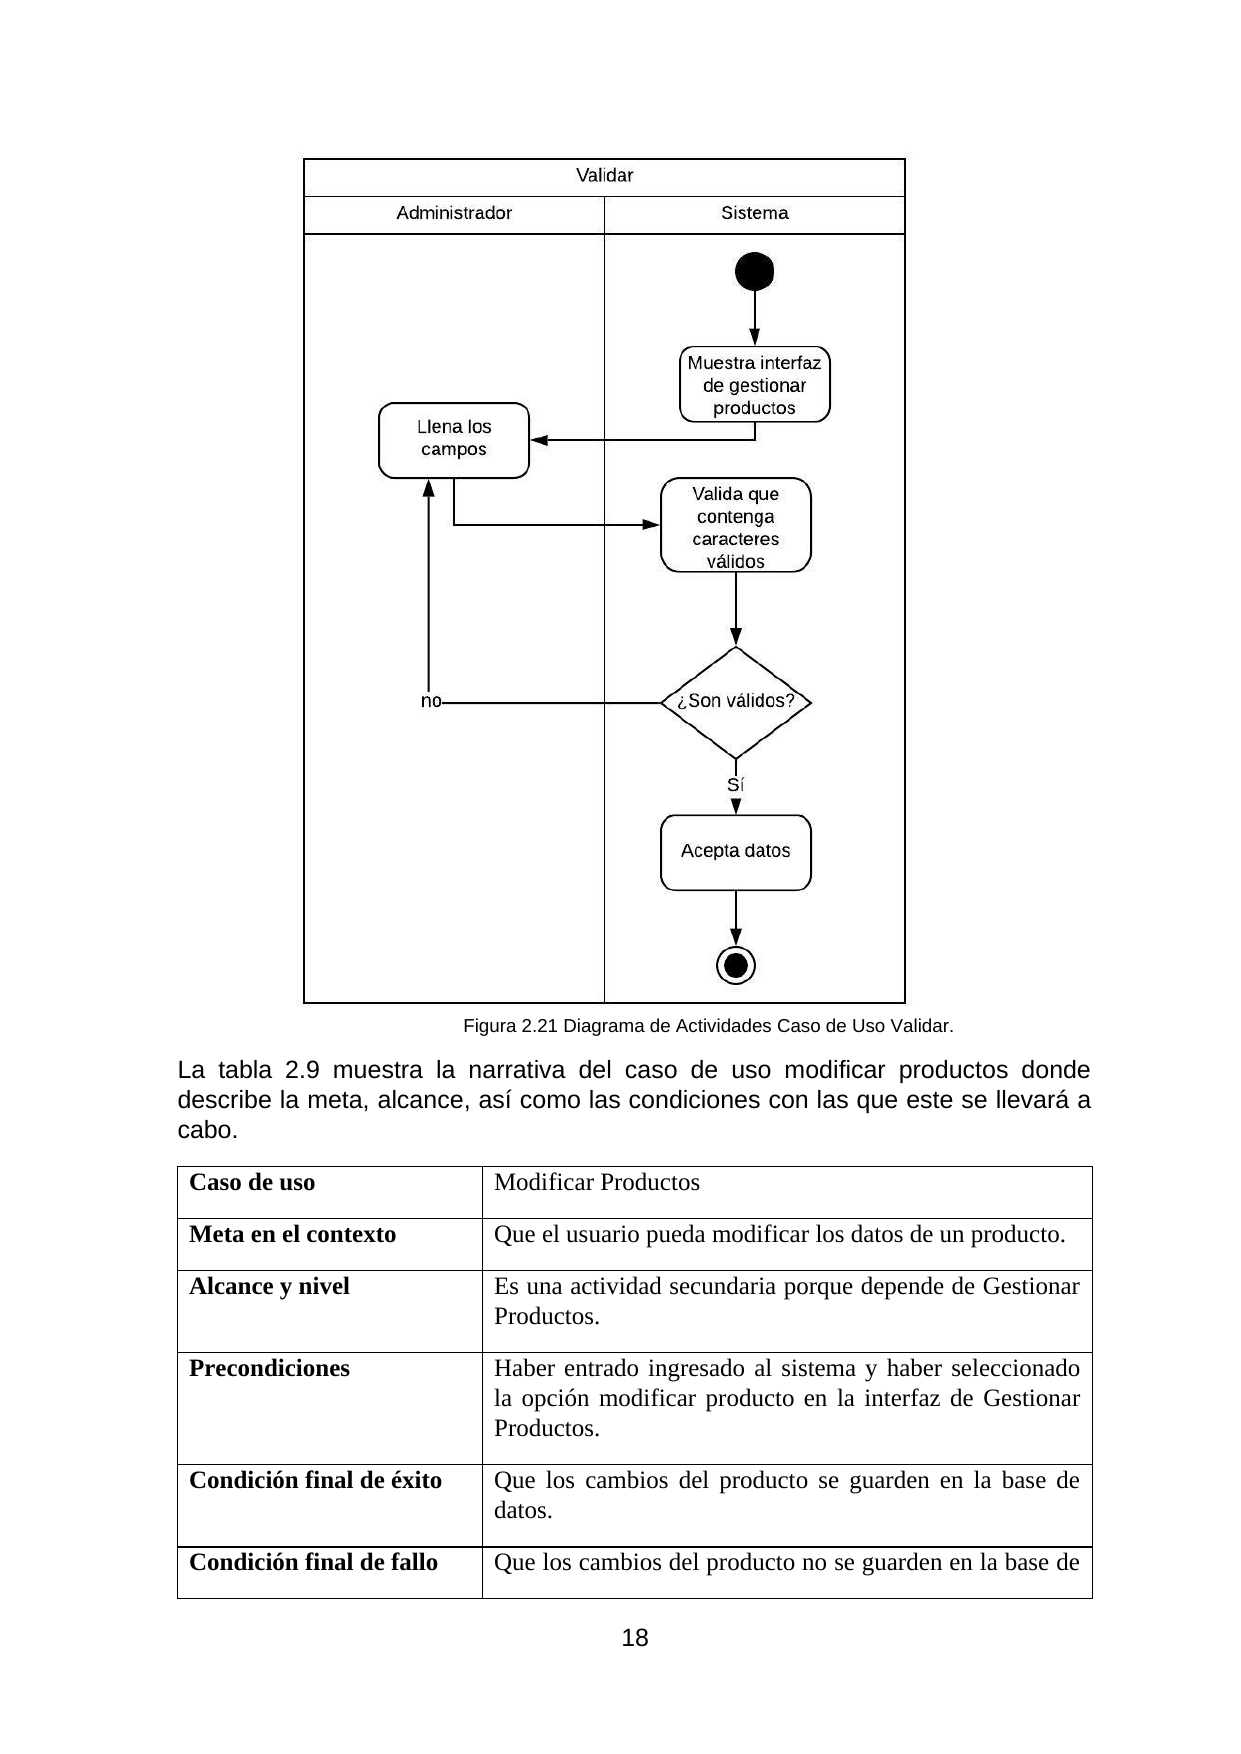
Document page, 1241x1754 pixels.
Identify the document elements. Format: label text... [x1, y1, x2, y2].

table_cell Precondiciones [178, 1353, 482, 1464]
table_cell Haber entrado ingresado al sistema y haber seleccionado la opción modificar producto en la interfaz de Gestionar Productos. [483, 1353, 1092, 1464]
table_header Modificar Productos [483, 1167, 1092, 1218]
table_cell Condición final de éxito [178, 1465, 482, 1546]
text La tabla 2.9 muestra la narrativa del caso de uso modificar productos donde describe la meta, alcance, así como las condiciones con las que este se llevará a cabo. [177, 1055, 1092, 1144]
picture [266, 147, 943, 1014]
table_cell Alcance y nivel [178, 1271, 482, 1352]
table_cell Meta en el contexto [178, 1219, 482, 1270]
table_cell Que los cambios del producto se guarden en la base de datos. [483, 1465, 1092, 1546]
table_cell Es una actividad secundaria porque depende de Gestionar Productos. [483, 1271, 1092, 1352]
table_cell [483, 1548, 1092, 1598]
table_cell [178, 1548, 482, 1598]
table_cell Que el usuario pueda modificar los datos de un producto. [483, 1219, 1092, 1270]
table_header Caso de uso [178, 1167, 482, 1218]
